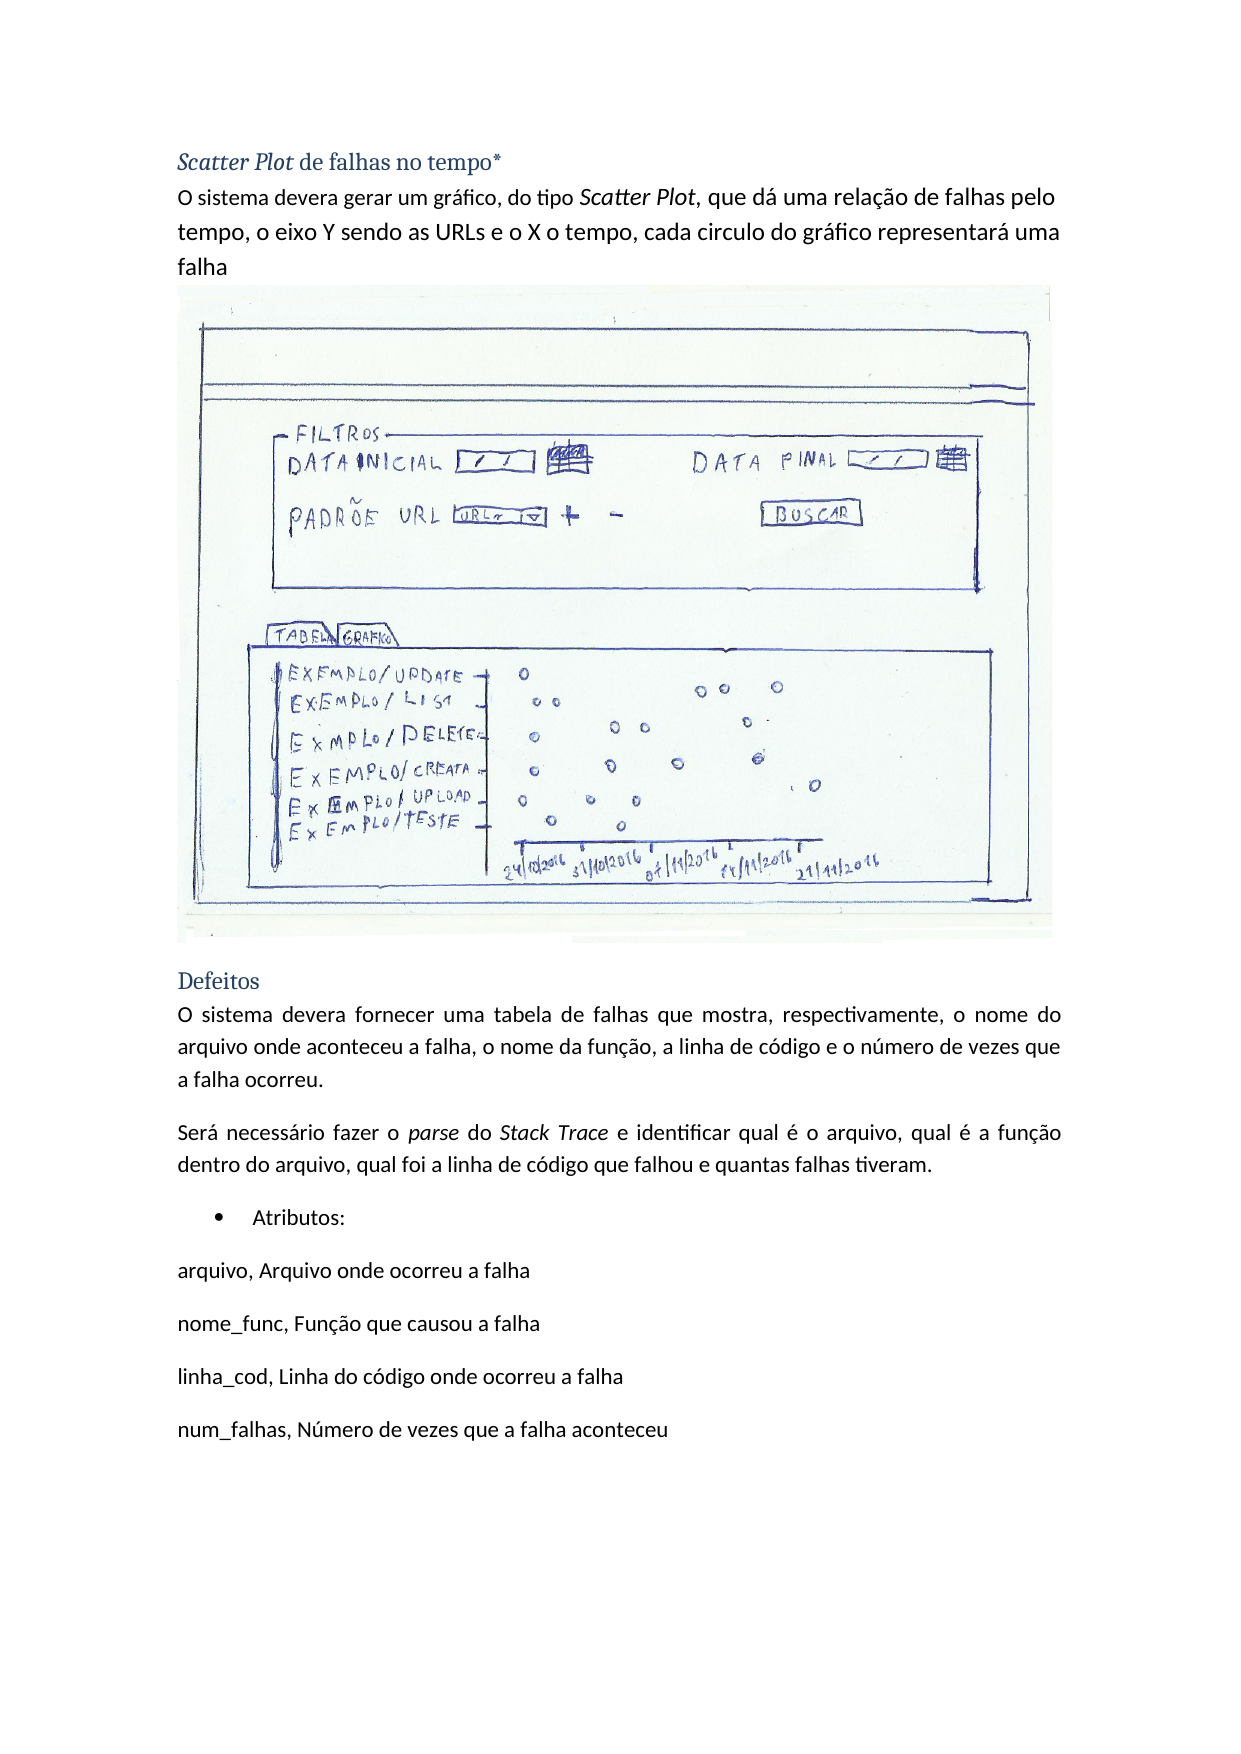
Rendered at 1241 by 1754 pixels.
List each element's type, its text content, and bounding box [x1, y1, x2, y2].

text O sistema devera fornecer uma tabela de falhas que mostra, respectivamente, o nome do arquivo onde aconteceu a falha, o nome da função, a linha de código e o número de vezes que a falha ocorreu. [177, 1000, 1063, 1093]
subtitle Scatter Plot de falhas no tempo* [177, 148, 1063, 176]
list Atributos: [215, 1203, 1063, 1231]
text linha_cod, Linha do código onde ocorreu a falha [177, 1362, 1063, 1390]
text Será necessário fazer o parse do Stack Trace e identificar qual é o arquivo, qual é a função dentro do arquivo, qual foi a linha de código que falhou e quantas falhas tiveram. [177, 1118, 1063, 1178]
picture [177, 285, 1053, 943]
text nome_func, Função que causou a falha [177, 1309, 1063, 1337]
text num_falhas, Número de vezes que a falha aconteceu [177, 1415, 1063, 1443]
text arquivo, Arquivo onde ocorreu a falha [177, 1256, 1063, 1284]
subtitle Defeitos [177, 967, 1063, 996]
